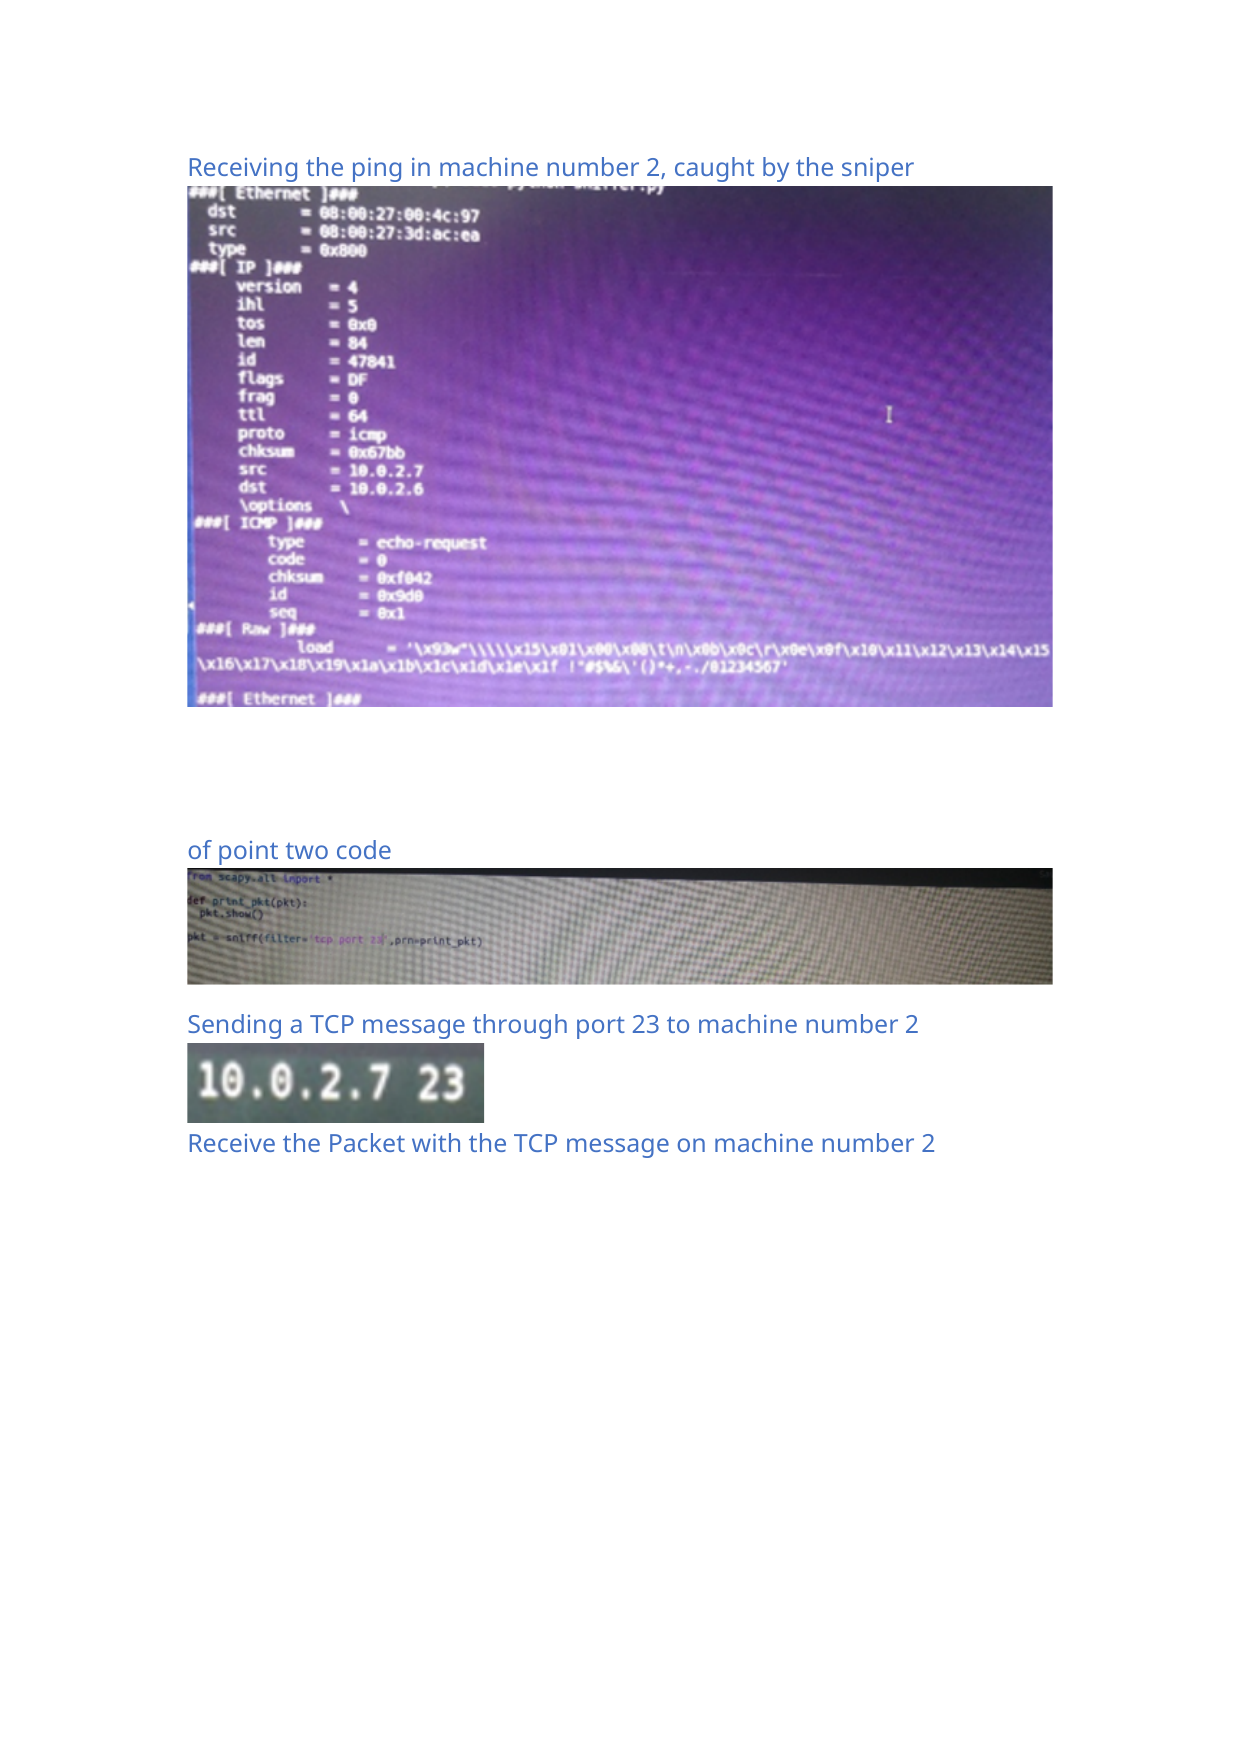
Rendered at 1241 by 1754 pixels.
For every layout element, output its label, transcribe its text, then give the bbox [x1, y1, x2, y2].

text Receiving the ping in machine number 2, caught by the sniper [187, 150, 1053, 186]
picture [187, 186, 1053, 707]
picture [187, 1043, 485, 1123]
text Sending a TCP message through port 23 to machine number 2 Receive the Packet with the TCP message on machine number 2 [187, 1007, 1053, 1160]
picture [187, 868, 1053, 989]
text of point two code [187, 833, 1053, 868]
